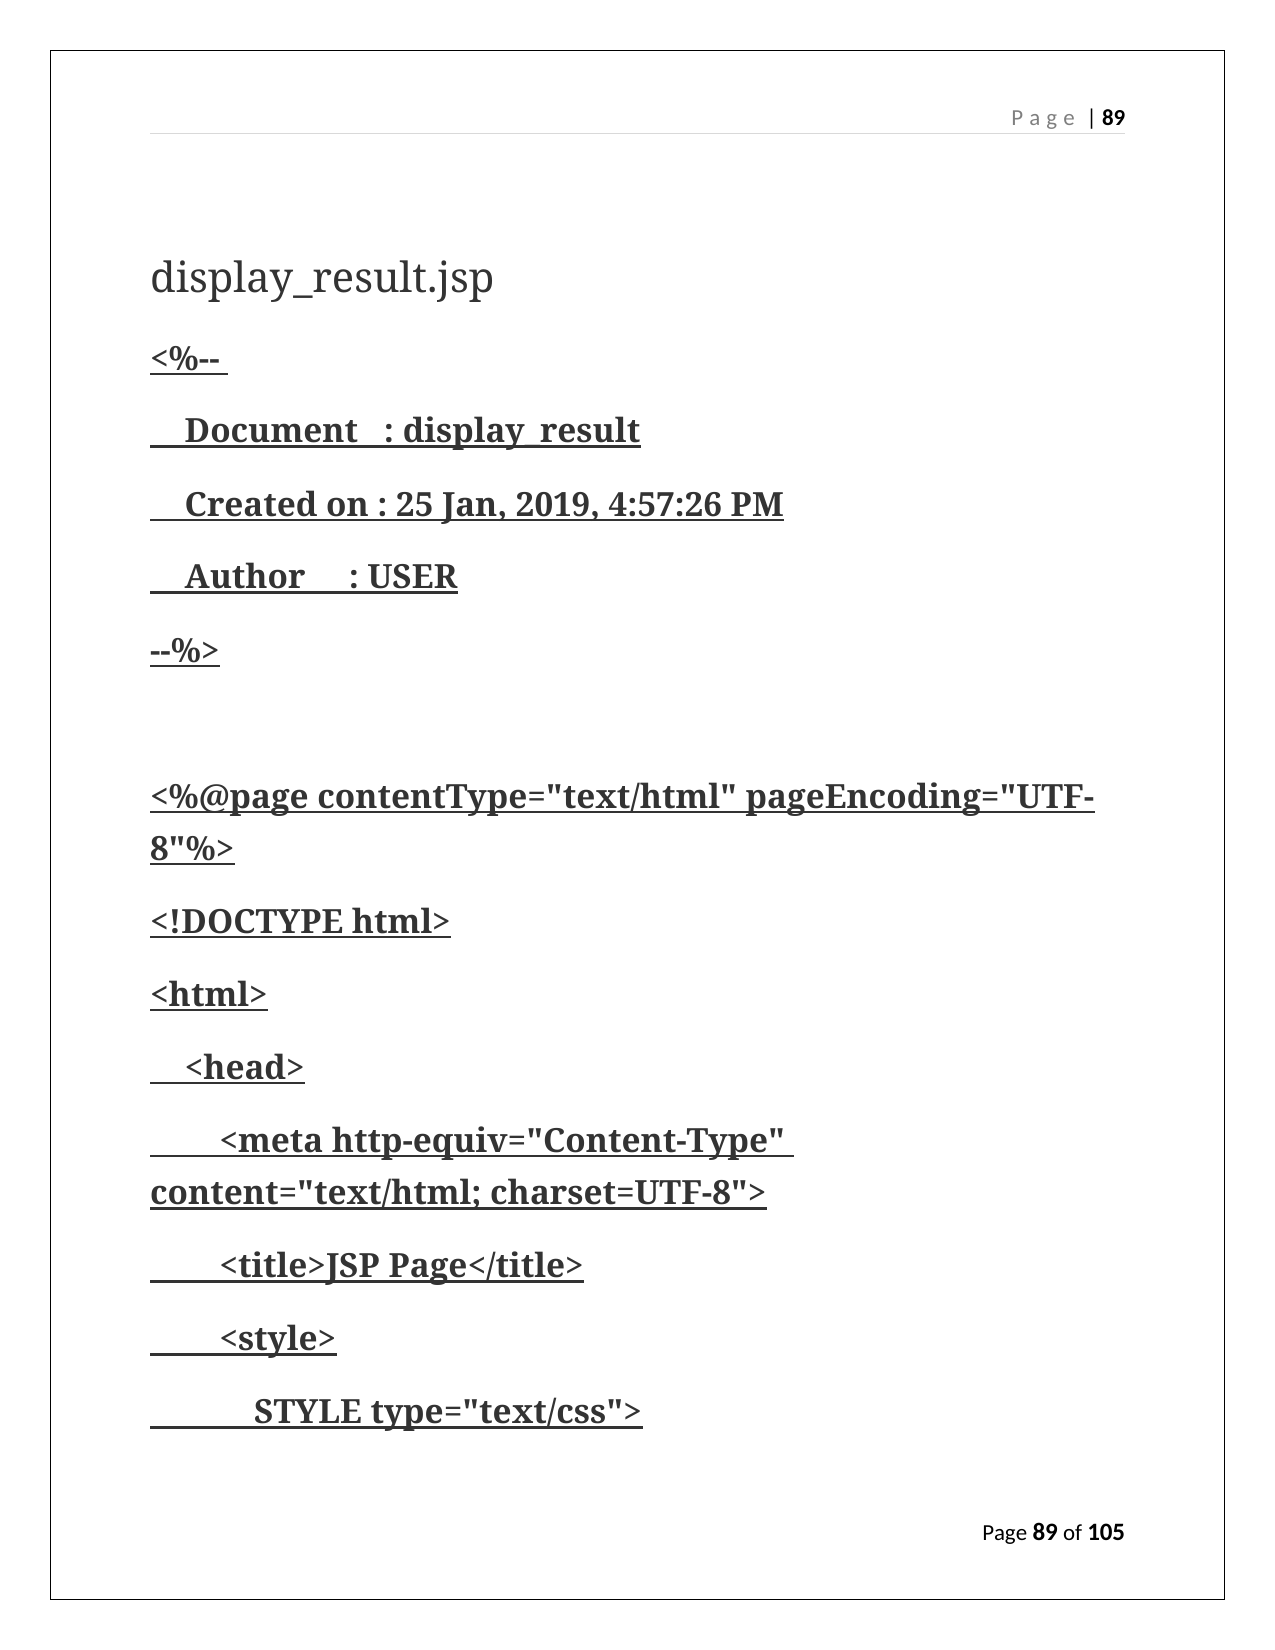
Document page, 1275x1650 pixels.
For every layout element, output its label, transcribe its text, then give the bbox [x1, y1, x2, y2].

text <meta http-equiv="Content-Type" content="text/html; charset=UTF-8"> [150, 1117, 1125, 1214]
text <!DOCTYPE html> [150, 898, 1125, 943]
text Author : USER [150, 553, 1125, 599]
text <%@page contentType="text/html" pageEncoding="UTF-8"%> [150, 772, 1125, 870]
text <head> [150, 1044, 1125, 1089]
text <%-- [150, 334, 1125, 380]
text Document : display_result [150, 407, 1125, 453]
text STYLE type="text/css"> [150, 1388, 1125, 1433]
text --%> [150, 626, 1125, 672]
text <title>JSP Page</title> [150, 1242, 1125, 1287]
text Created on : 25 Jan, 2019, 4:57:26 PM [150, 480, 1125, 526]
text <style> [150, 1315, 1125, 1360]
text <html> [150, 971, 1125, 1016]
text display_result.jsp [150, 248, 1125, 305]
